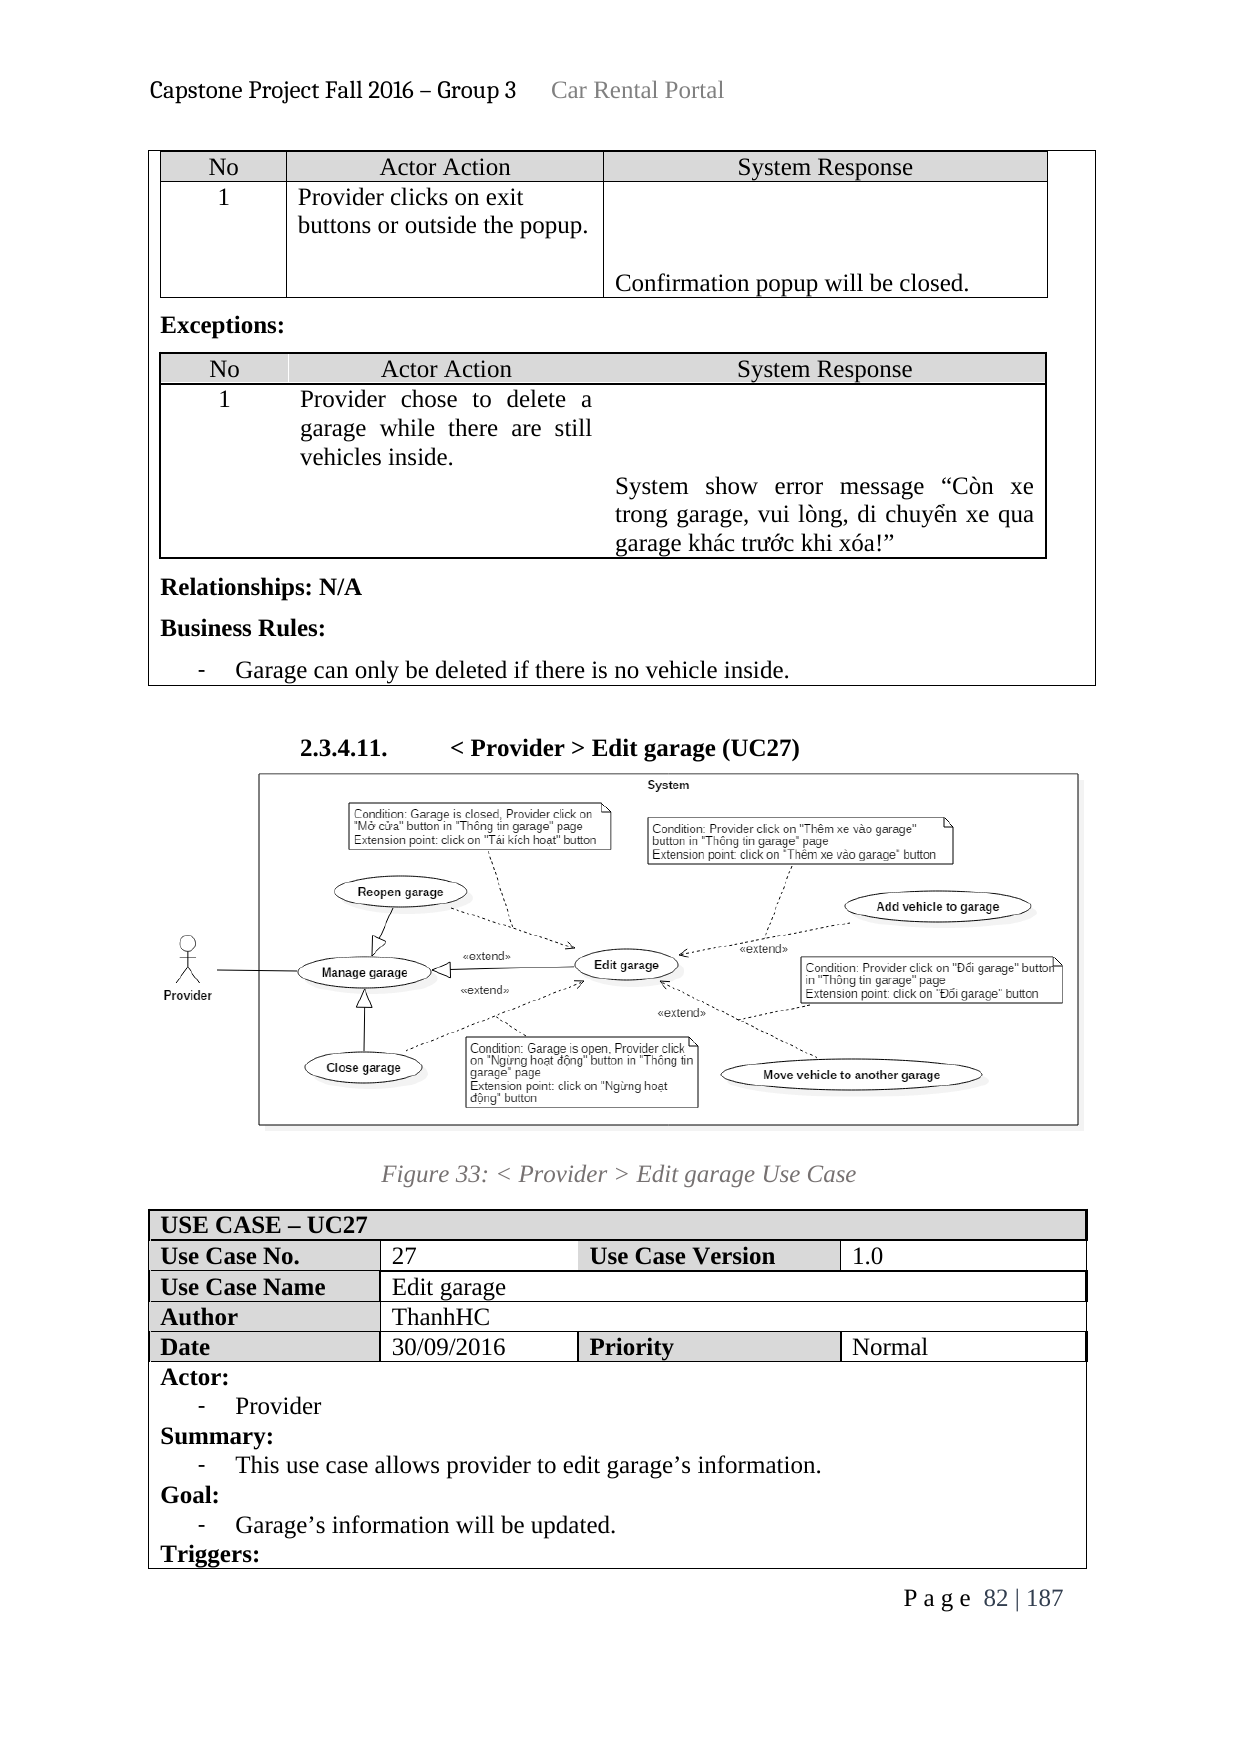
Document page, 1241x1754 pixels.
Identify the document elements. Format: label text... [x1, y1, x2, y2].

table_cell ThanhHC [381, 1302, 1086, 1331]
table_cell 27 [381, 1241, 578, 1270]
subtitle < Provider > Edit garage (UC27) [300, 733, 1090, 762]
table_cell Author [149, 1302, 380, 1331]
table_cell 1.0 [841, 1241, 1086, 1270]
table_cell Date [150, 1332, 379, 1361]
table_cell Edit garage [381, 1272, 1085, 1301]
table_header USE CASE – UC27 [150, 1211, 1085, 1239]
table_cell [149, 151, 1095, 685]
table_cell Normal [842, 1332, 1085, 1361]
table_cell 30/09/2016 [381, 1332, 577, 1361]
table_cell Use Case Version [578, 1241, 840, 1270]
table_cell Use Case No. [149, 1240, 380, 1270]
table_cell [149, 1362, 1086, 1568]
table_cell Priority [579, 1332, 840, 1361]
picture [150, 764, 1090, 1140]
table_cell Use Case Name [150, 1271, 379, 1301]
text Figure 33: < Provider > Edit garage Use Case [150, 1159, 1090, 1188]
